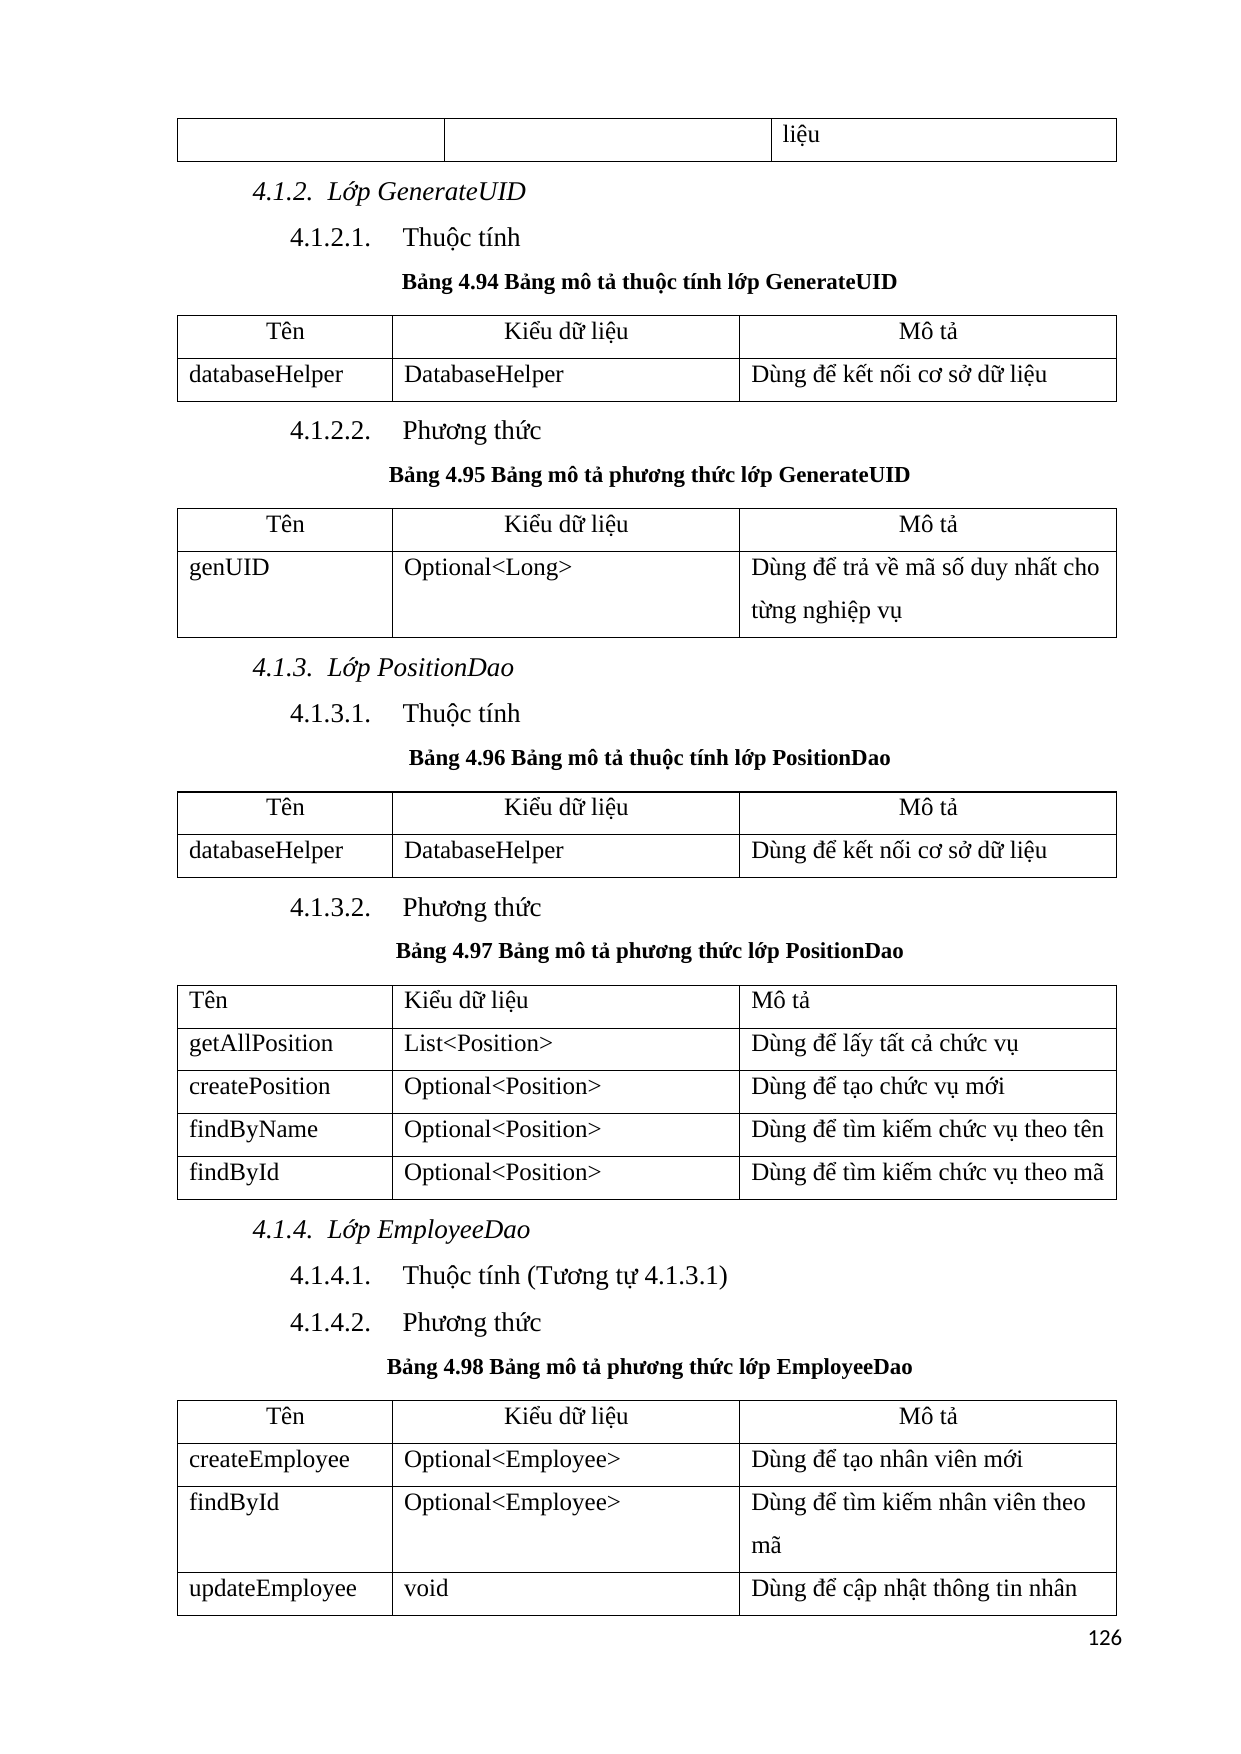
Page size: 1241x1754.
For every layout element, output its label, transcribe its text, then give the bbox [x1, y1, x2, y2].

text Bảng 4.4 Bảng mô tả phương thức lớp GenerateUID [177, 461, 1122, 487]
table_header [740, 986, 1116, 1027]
text Bảng 4.7 Bảng mô tả phương thức lớp EmployeeDao [177, 1353, 1122, 1379]
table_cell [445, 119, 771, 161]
list Phương thức [290, 1306, 1122, 1337]
list Phương thức [290, 891, 1122, 922]
list Lớp PositionDao [252, 651, 1122, 682]
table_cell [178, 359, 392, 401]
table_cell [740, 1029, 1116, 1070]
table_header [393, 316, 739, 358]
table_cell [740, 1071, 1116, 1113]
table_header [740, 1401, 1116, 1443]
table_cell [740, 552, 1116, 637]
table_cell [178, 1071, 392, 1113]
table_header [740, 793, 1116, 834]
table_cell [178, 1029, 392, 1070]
list Lớp GenerateUID [252, 174, 1122, 206]
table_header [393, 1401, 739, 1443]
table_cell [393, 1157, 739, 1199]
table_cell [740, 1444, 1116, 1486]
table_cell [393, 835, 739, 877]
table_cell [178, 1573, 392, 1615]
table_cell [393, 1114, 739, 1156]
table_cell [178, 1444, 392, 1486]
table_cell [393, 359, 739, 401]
text Bảng 4.3 Bảng mô tả thuộc tính lớp GenerateUID [177, 268, 1122, 294]
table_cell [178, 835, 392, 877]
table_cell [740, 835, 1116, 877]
text Bảng 4.5 Bảng mô tả thuộc tính lớp PositionDao [177, 744, 1122, 771]
text Bảng 4.6 Bảng mô tả phương thức lớp PositionDao [177, 937, 1122, 964]
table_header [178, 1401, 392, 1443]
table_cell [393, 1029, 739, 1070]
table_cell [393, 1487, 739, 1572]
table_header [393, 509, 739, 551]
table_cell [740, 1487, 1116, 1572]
list Phương thức [290, 414, 1122, 446]
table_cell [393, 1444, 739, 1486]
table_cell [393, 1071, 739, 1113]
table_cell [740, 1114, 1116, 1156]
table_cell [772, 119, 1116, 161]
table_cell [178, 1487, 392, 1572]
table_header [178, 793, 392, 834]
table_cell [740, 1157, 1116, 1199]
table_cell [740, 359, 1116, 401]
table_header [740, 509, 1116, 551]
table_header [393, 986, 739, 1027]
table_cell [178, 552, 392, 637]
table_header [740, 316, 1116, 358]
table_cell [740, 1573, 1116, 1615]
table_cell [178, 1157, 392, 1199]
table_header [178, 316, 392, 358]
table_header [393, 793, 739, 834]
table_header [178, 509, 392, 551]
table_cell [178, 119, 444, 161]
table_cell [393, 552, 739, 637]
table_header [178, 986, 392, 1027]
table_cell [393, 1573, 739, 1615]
list Thuộc tính (Tương tự 4.1.3.1) [290, 1259, 1122, 1291]
list Lớp EmployeeDao [252, 1213, 1122, 1244]
list Thuộc tính [290, 697, 1122, 729]
list Thuộc tính [290, 221, 1122, 252]
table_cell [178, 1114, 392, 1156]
